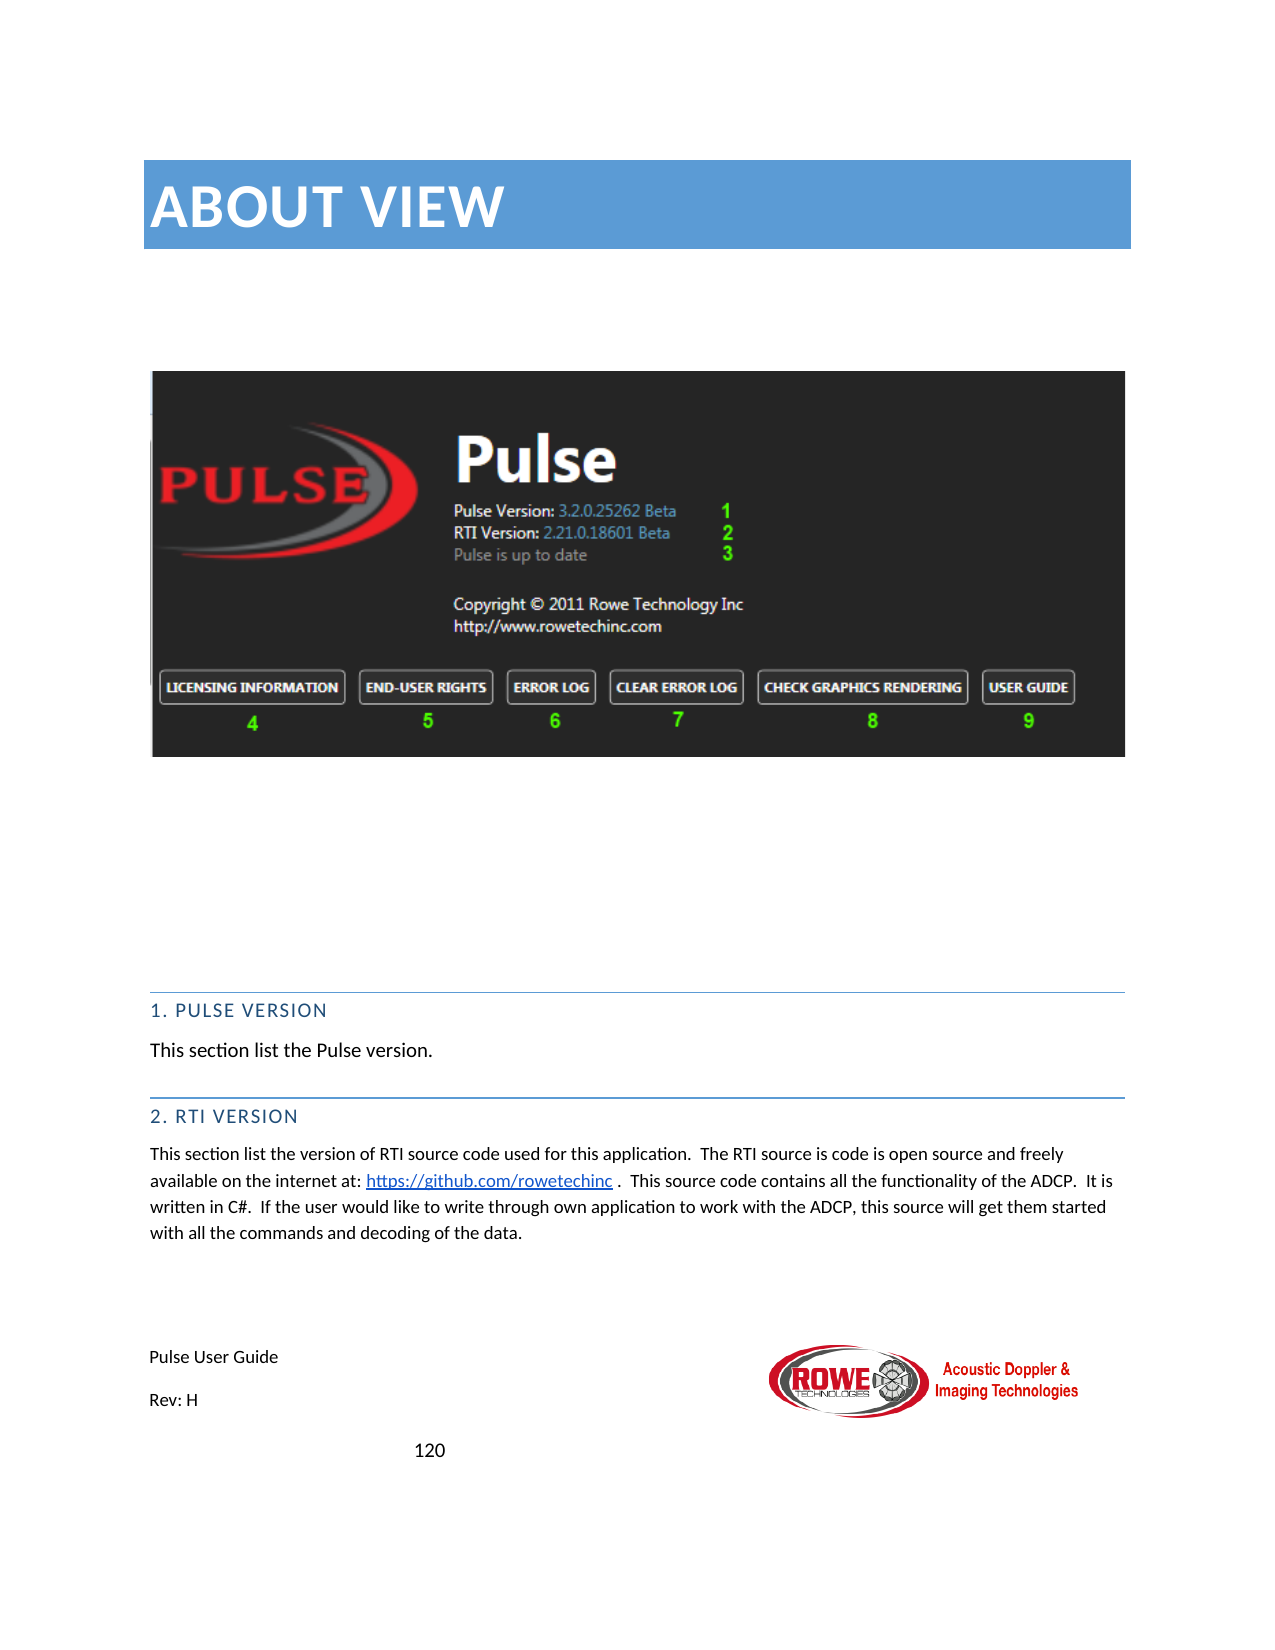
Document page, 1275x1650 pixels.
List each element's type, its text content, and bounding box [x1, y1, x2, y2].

subtitle 1. Pulse Version [150, 993, 1125, 1023]
text This section list the Pulse version. [150, 1037, 1125, 1062]
picture [768, 1344, 1114, 1425]
subtitle 2. RTI Version [150, 1099, 1125, 1128]
text This section list the version of RTI source code used for this application. The RTI source is code is open source and freely available on the internet at: https://github.com/rowetechinc . This source code contains all the functionality of the ADCP. It is written in C#. If the user would like to write through own application to work with the ADCP, this source will get them started with all the commands and decoding of the data. [150, 1142, 1125, 1244]
subtitle About View [150, 167, 1125, 243]
picture [150, 371, 1125, 757]
